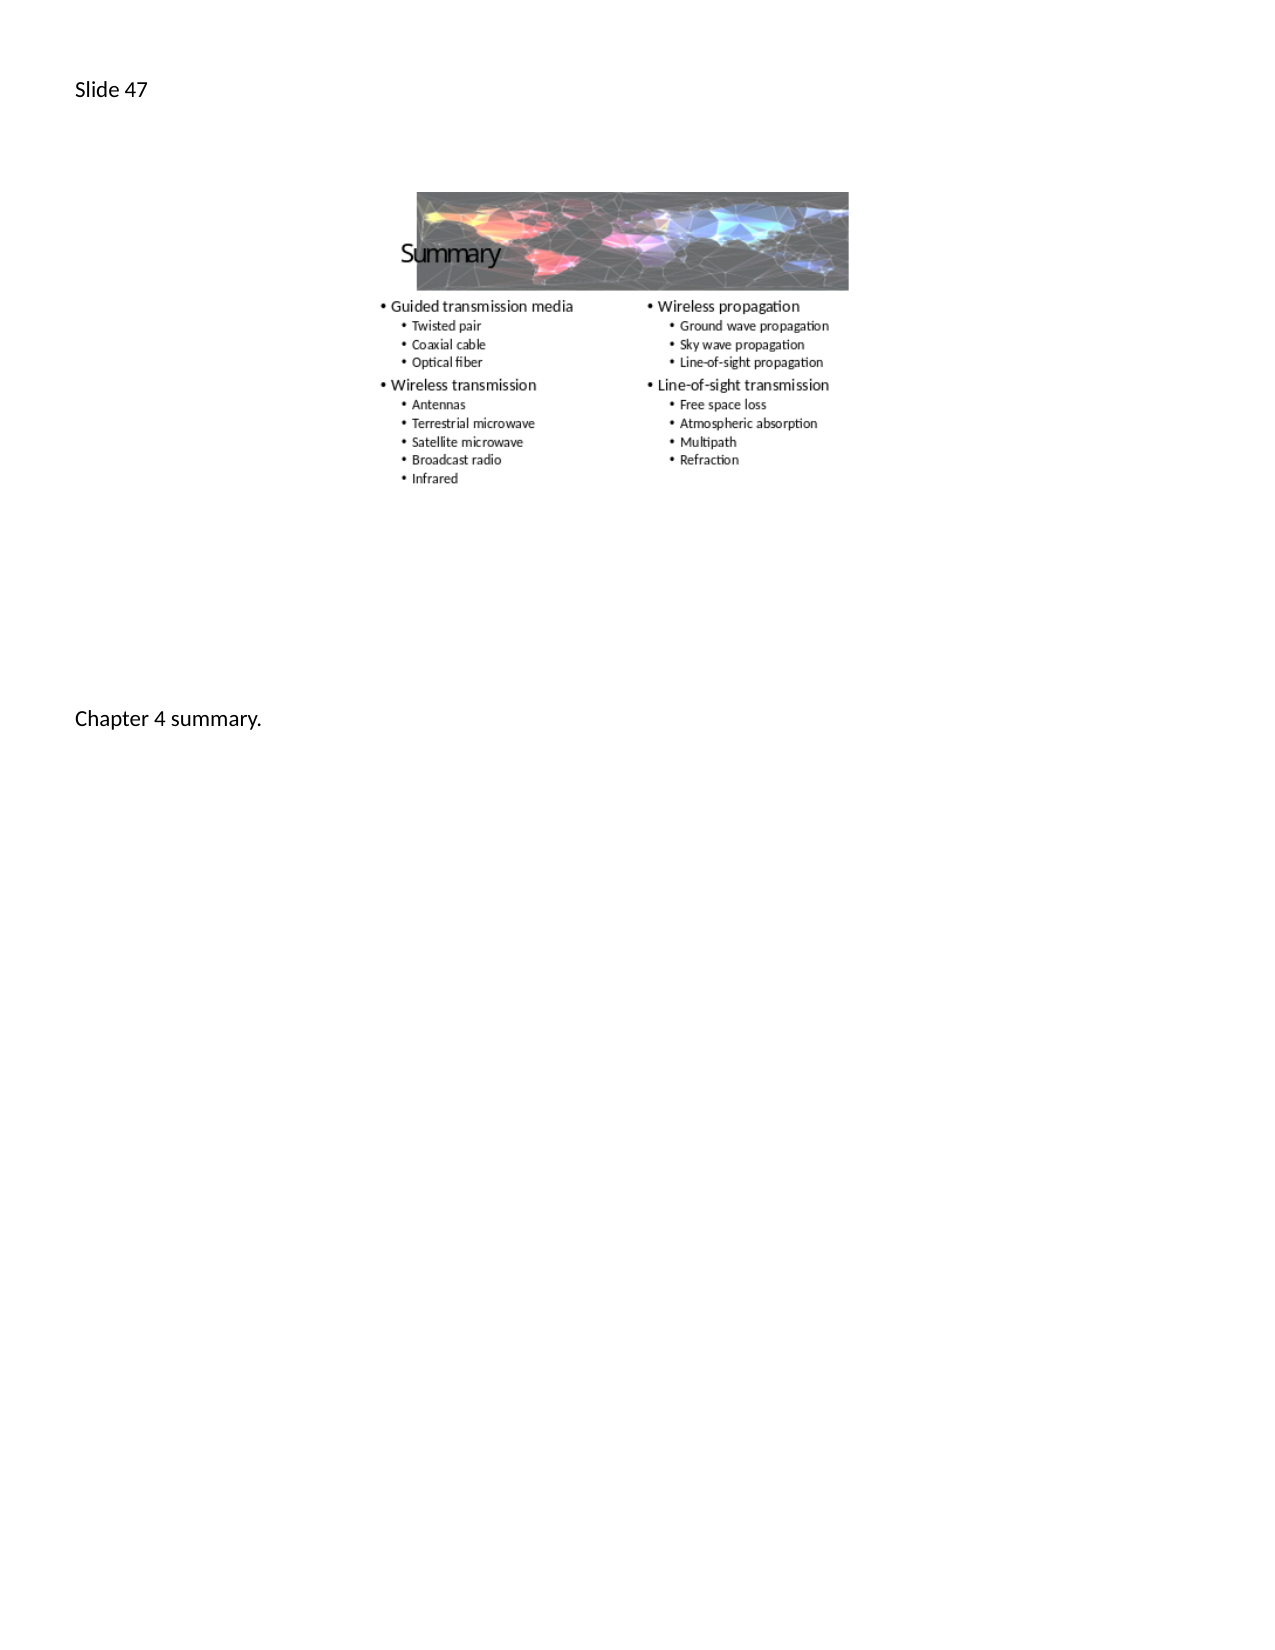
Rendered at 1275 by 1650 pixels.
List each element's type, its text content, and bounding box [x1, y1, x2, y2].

text Chapter 4 summary. [75, 704, 1200, 732]
text Slide 47 [75, 75, 1200, 103]
